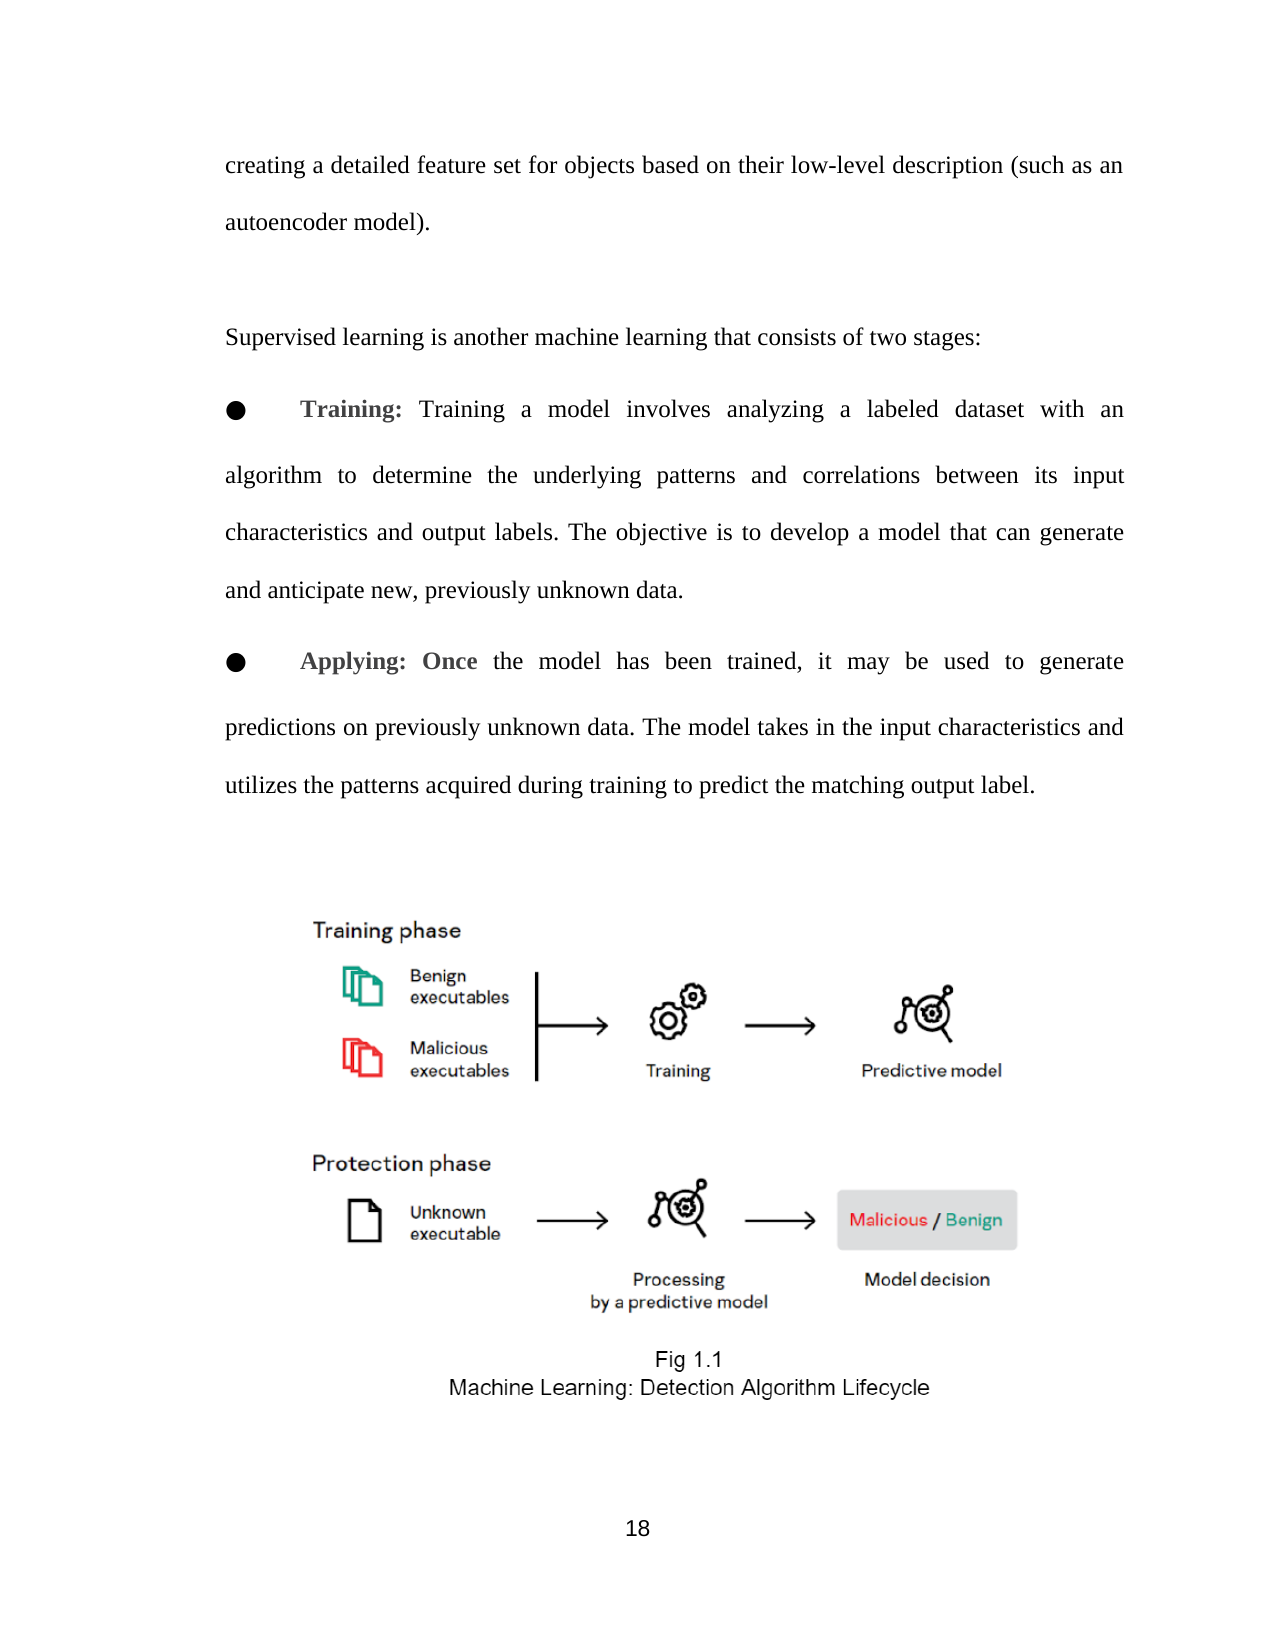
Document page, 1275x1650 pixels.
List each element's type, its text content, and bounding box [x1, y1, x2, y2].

list Applying: Once the model has been trained, it may be used to generate predictions on previously unknown data. The model takes in the input characteristics and utilizes the patterns acquired during training to predict the matching output label. [225, 632, 1125, 799]
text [225, 150, 1125, 236]
picture [269, 885, 1124, 1409]
text Supervised learning is another machine learning that consists of two stages: [225, 322, 1125, 351]
list Training: Training a model involves analyzing a labeled dataset with an algorithm to determine the underlying patterns and correlations between its input characteristics and output labels. The objective is to develop a model that can generate and anticipate new, previously unknown data. [225, 380, 1125, 604]
